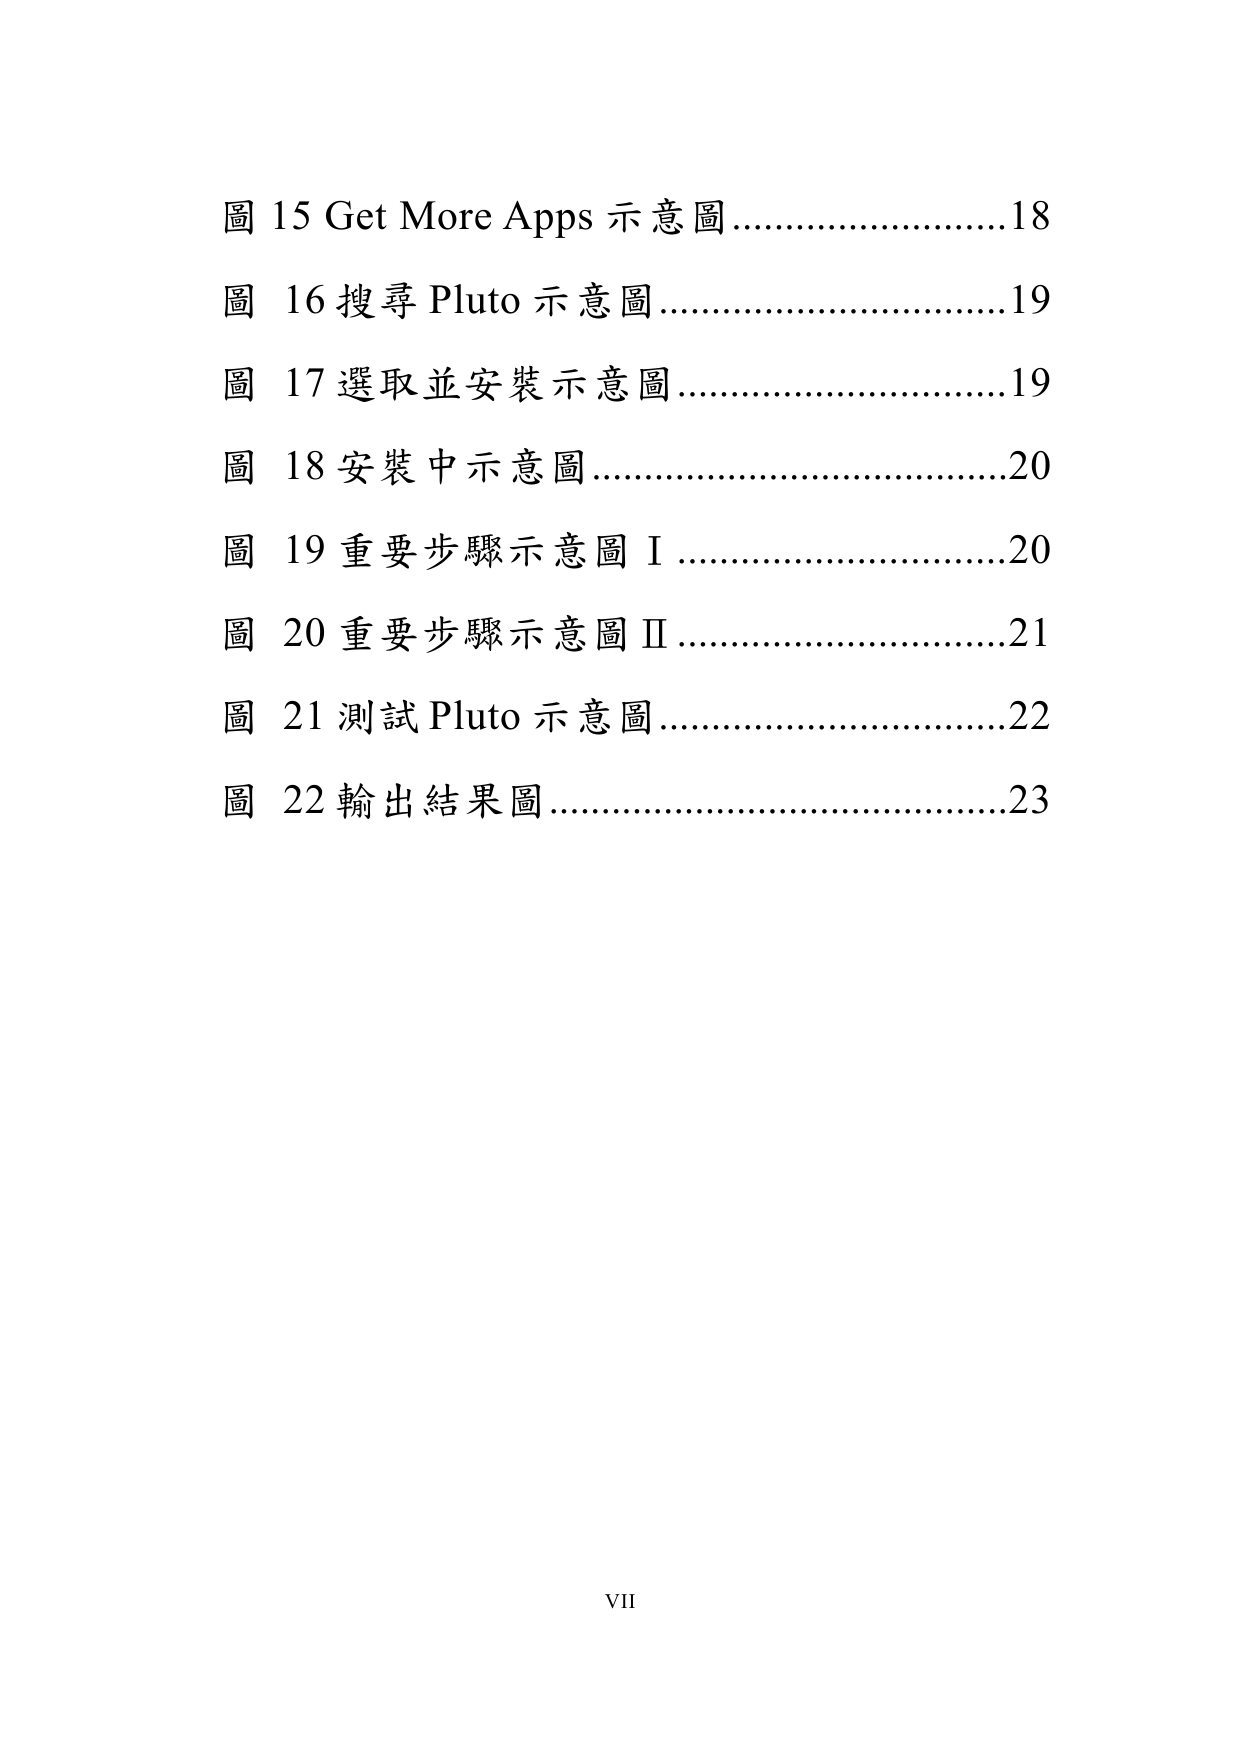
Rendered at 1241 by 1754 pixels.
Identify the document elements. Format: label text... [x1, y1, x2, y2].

text 圖 21測試Pluto示意圖 22 [218, 676, 1053, 751]
text 圖 18安裝中示意圖 20 [218, 426, 1053, 501]
text 圖 17選取並安裝示意圖 19 [218, 342, 1053, 417]
text 圖 16搜尋Pluto示意圖 19 [218, 259, 1053, 334]
text 圖 22輸出結果圖 23 [218, 759, 1053, 834]
text 圖15 Get More Apps示意圖 18 [218, 176, 1053, 251]
text 圖 19重要步驟示意圖Ⅰ 20 [218, 509, 1053, 584]
text 圖 20重要步驟示意圖Ⅱ 21 [218, 592, 1053, 667]
